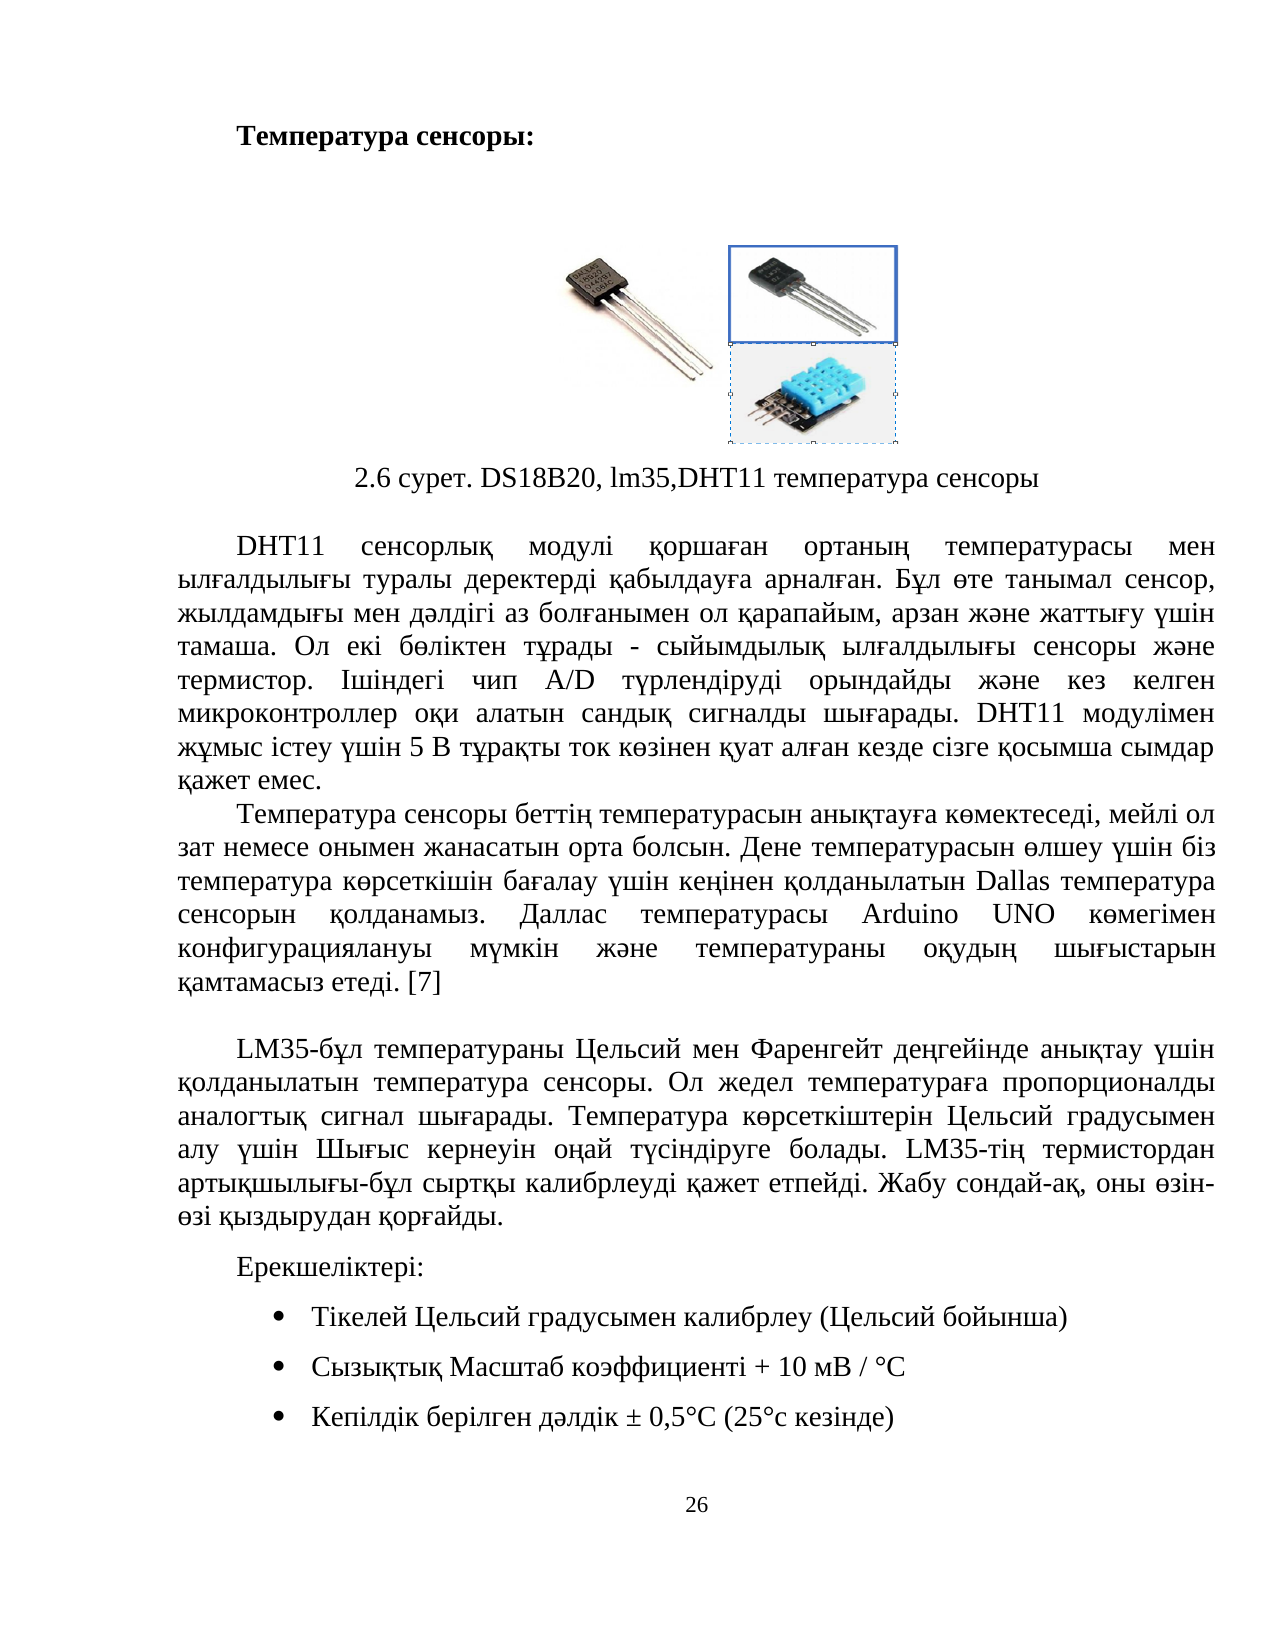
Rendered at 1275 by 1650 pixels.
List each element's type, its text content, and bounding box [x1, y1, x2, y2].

text DHT11 сенсорлық модулі қоршаған ортаның температурасы мен ылғалдылығы туралы деректерді қабылдауға арналған. Бұл өте танымал сенсор, жылдамдығы мен дәлдігі аз болғанымен ол қарапайым, арзан және жаттығу үшін тамаша. Ол екі бөліктен тұрады - сыйымдылық ылғалдылығы сенсоры және термистор. Ішіндегі чип A/D түрлендіруді орындайды және кез келген микроконтроллер оқи алатын сандық сигналды шығарады. DHT11 модулімен жұмыс істеу үшін 5 В тұрақты ток көзінен қуат алған кезде сізге қосымша сымдар қажет емес. [177, 528, 1216, 796]
text LM35-бұл температураны Цельсий мен Фаренгейт деңгейінде анықтау үшін қолданылатын температура сенсоры. Ол жедел температураға пропорционалды аналогтық сигнал шығарады. Температура көрсеткіштерін Цельсий градусымен алу үшін Шығыс кернеуін оңай түсіндіруге болады. LM35-тің термистордан артықшылығы-бұл сыртқы калибрлеуді қажет етпейді. Жабу сондай-ақ, оны өзін-өзі қыздырудан қорғайды. [177, 1031, 1216, 1232]
text 2.6 сурет. DS18B20, lm35,DHT11 температура сенсоры [177, 461, 1216, 494]
list Сызықтық Масштаб коэффициенті + 10 мВ / °C [274, 1349, 1216, 1383]
list Тікелей Цельсий градусымен калибрлеу (Цельсий бойынша) [274, 1299, 1216, 1332]
text Ерекшеліктері: [177, 1249, 1216, 1282]
text Температура сенсоры беттің температурасын анықтауға көмектеседі, мейлі ол зат немесе онымен жанасатын орта болсын. Дене температурасын өлшеу үшін біз температура көрсеткішін бағалау үшін кеңінен қолданылатын Dallas температура сенсорын қолданамыз. Даллас температурасы Arduino UNO көмегімен конфигурациялануы мүмкін және температураны оқудың шығыстарын қамтамасыз етеді. [7] [177, 796, 1216, 997]
picture [553, 245, 899, 444]
list Кепілдік берілген дәлдік ± 0,5°C (25°c кезінде) [274, 1399, 1216, 1433]
text Температура сенсоры: [177, 118, 1216, 152]
